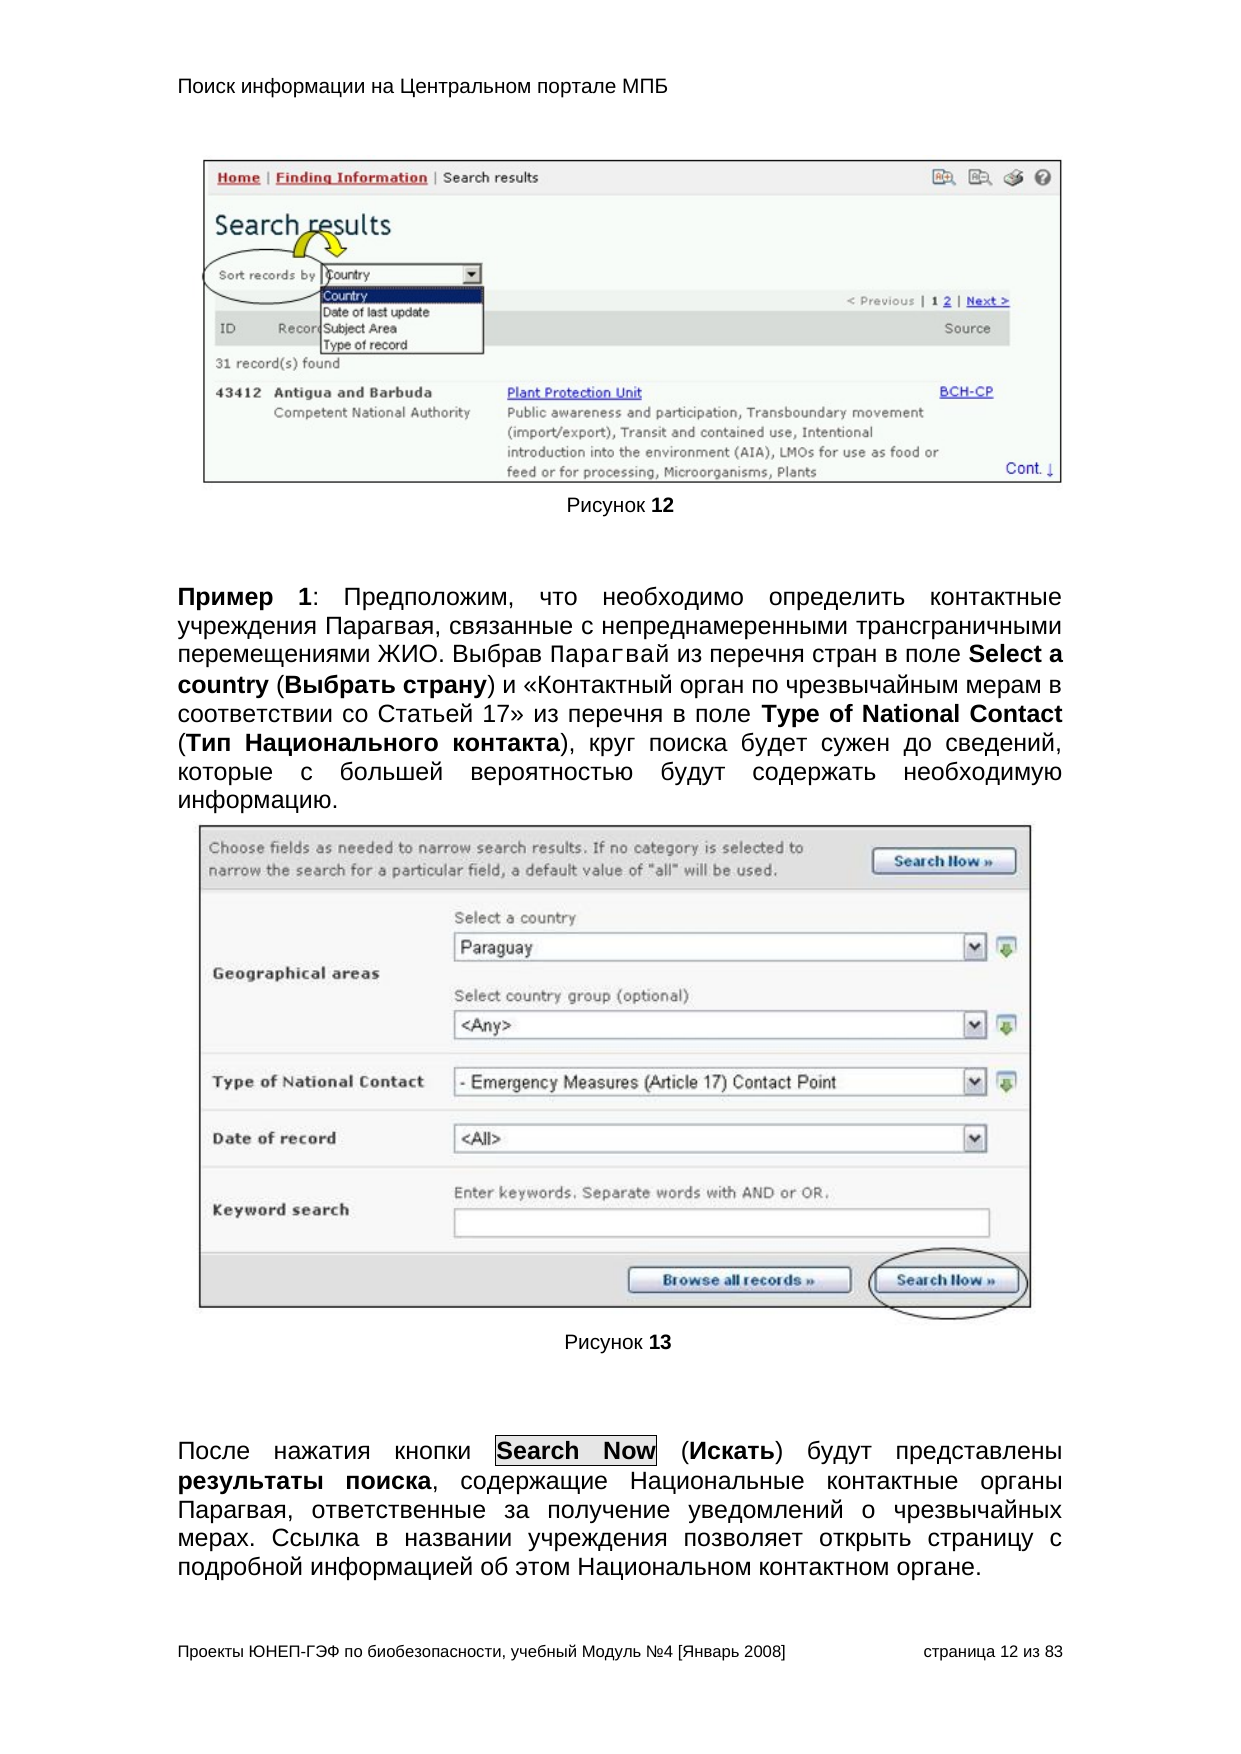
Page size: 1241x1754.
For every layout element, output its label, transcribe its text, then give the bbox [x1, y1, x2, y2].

text После нажатия кнопки Search Now (Искать) будут представлены результаты поиска, содержащие Национальные контактные органы Парагвая, ответственные за получение уведомлений о чрезвычайных мерах. Ссылка в названии учреждения позволяет открыть страницу с подробной информацией об этом Национальном контактном органе. [177, 1435, 1063, 1581]
table_header [166, 148, 1074, 553]
picture [192, 155, 1064, 493]
text Пример 1: Предположим, что необходимо определить контактные учреждения Парагвая, связанные с непреднамеренными трансграничными перемещениями ЖИО. Выбрав Парагвай из перечня стран в поле Select a country (Выбрать страну) и «Контактный орган по чрезвычайным мерам в соответствии со Статьей 17» из перечня в поле Type of National Contact (Тип Национального контакта), круг поиска будет сужен до сведений, которые с большей вероятностью будут содержать необходимую информацию. [177, 582, 1063, 814]
picture [192, 821, 1043, 1330]
